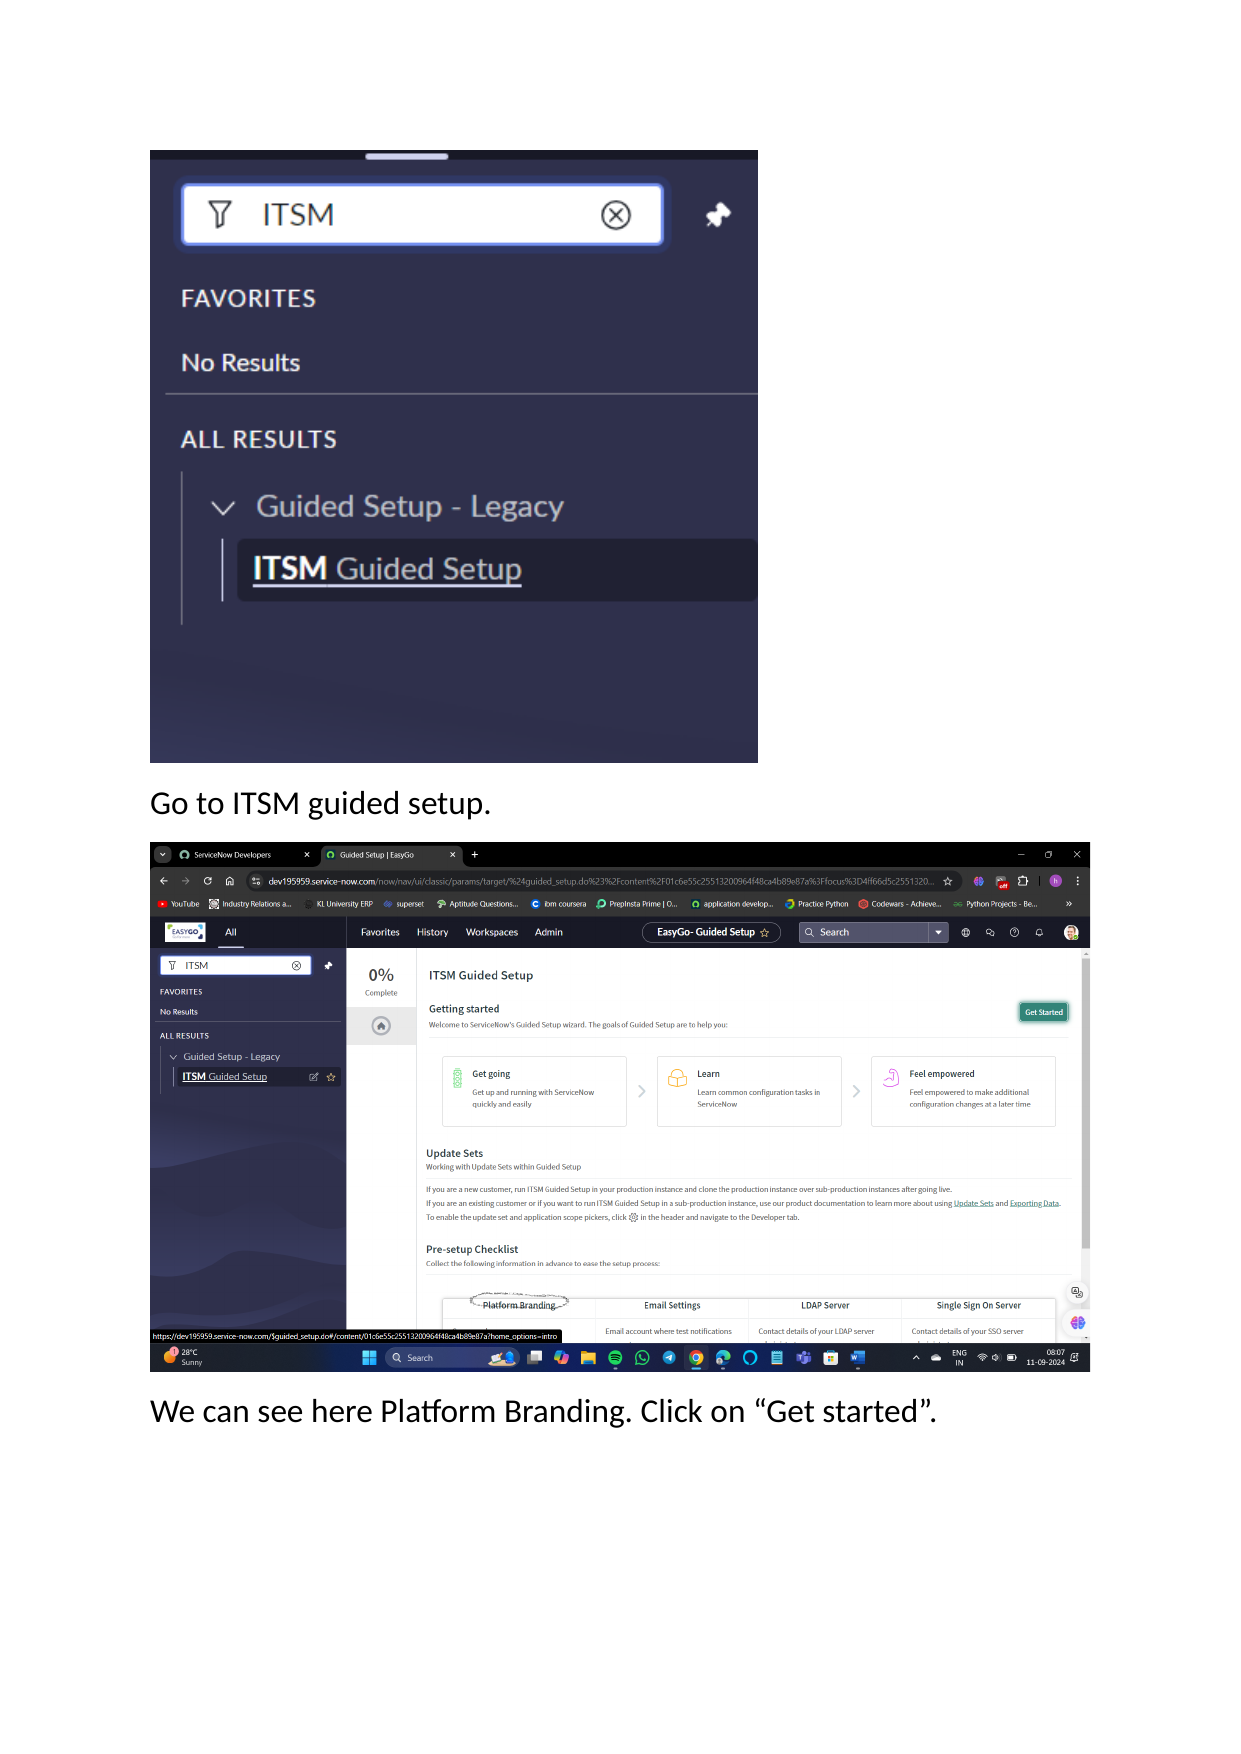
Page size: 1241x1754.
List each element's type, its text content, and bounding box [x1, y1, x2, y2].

text Go to ITSM guided setup. [150, 782, 1090, 822]
text We can see here Platform Branding. Click on “Get started”. [150, 1390, 1090, 1431]
picture [150, 842, 1091, 1372]
picture [150, 150, 758, 763]
